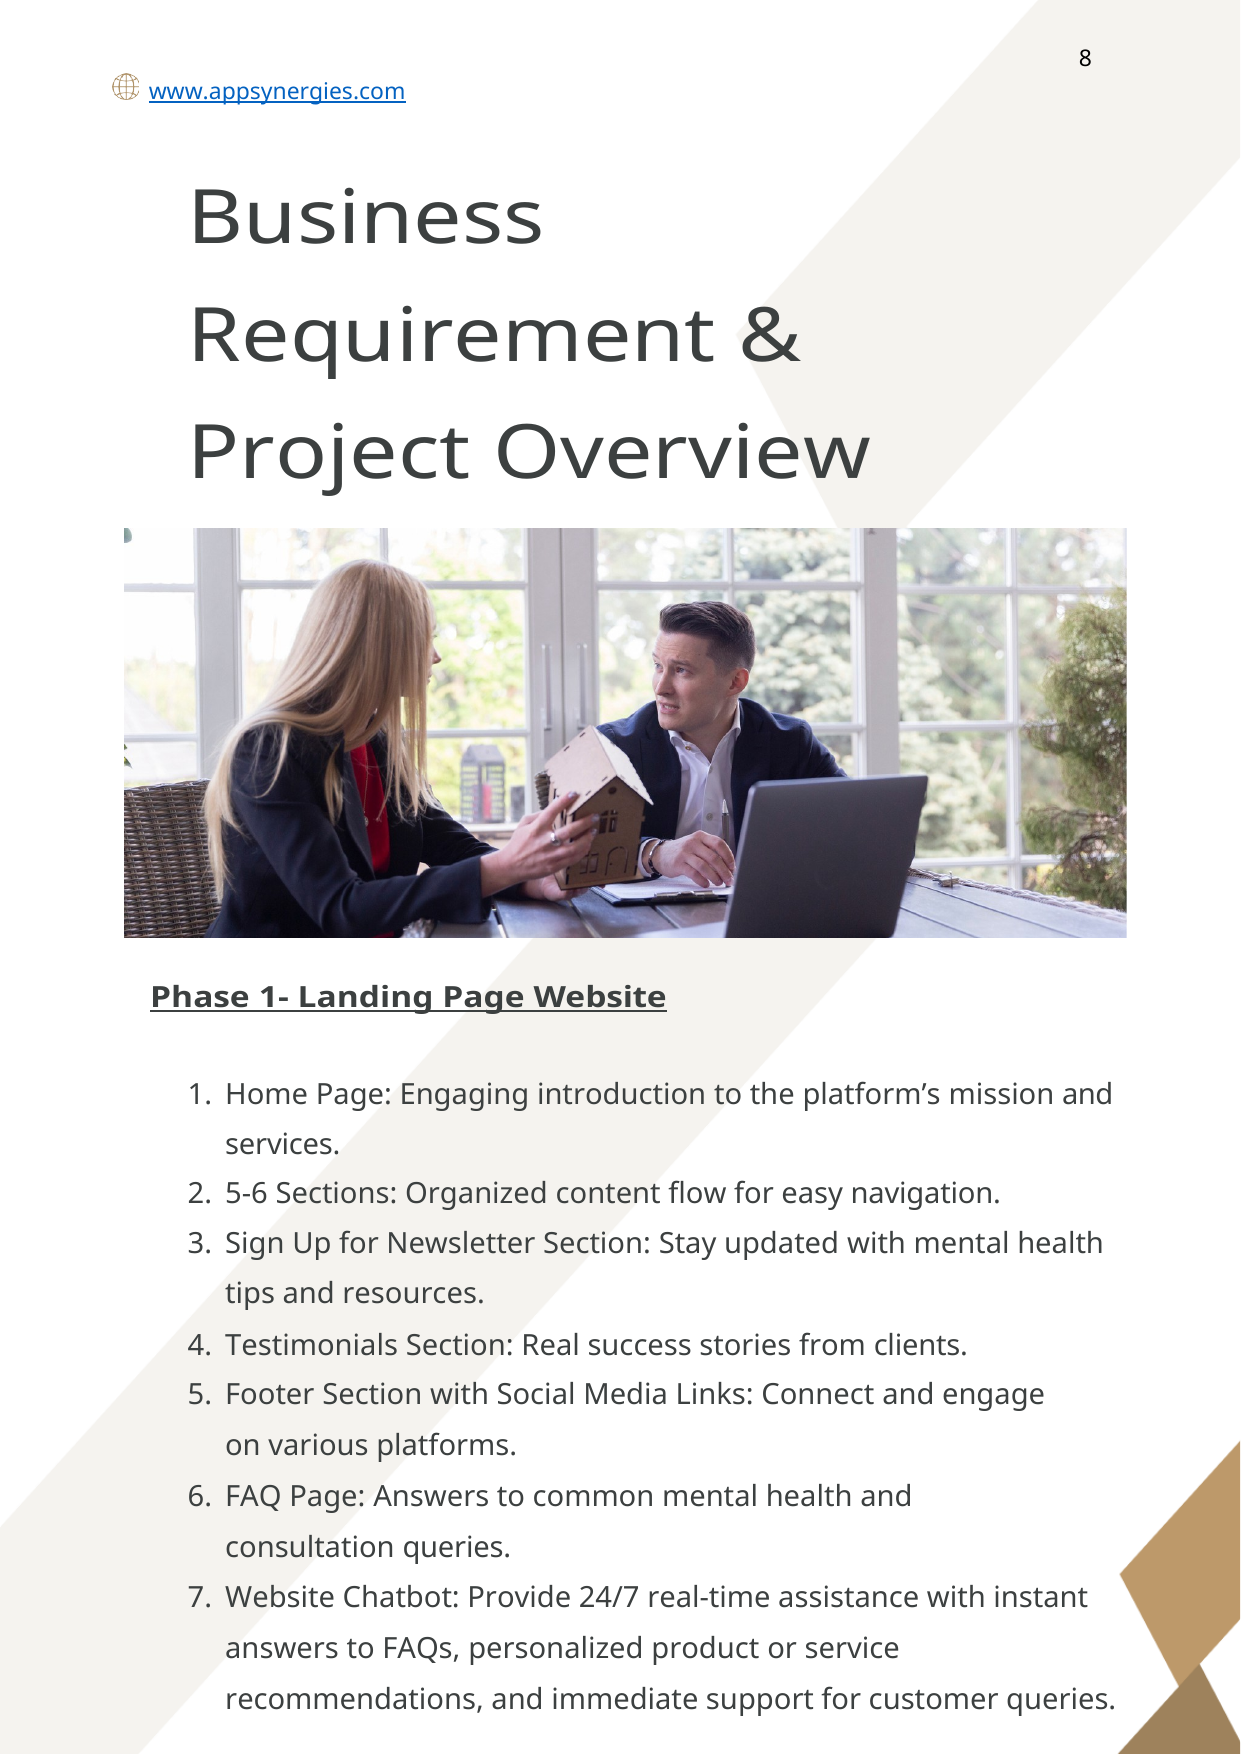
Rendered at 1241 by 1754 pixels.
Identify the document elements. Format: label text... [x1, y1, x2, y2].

list Footer Section with Social Media Links: Connect and engage on various platforms. [187, 1373, 1051, 1464]
text services. [225, 1123, 1240, 1163]
list Testimonials Section: Real success stories from clients. [187, 1324, 1240, 1364]
text 8 [1078, 42, 1240, 73]
list Sign Up for Newsletter Section: Stay updated with mental health tips and resources. [187, 1222, 1132, 1312]
list Website Chatbot: Provide 24/7 real-time assistance with instant answers to FAQs, personalized product or service recommendations, and immediate support for customer queries. [187, 1577, 1121, 1718]
text Phase 1- Landing Page Website [150, 567, 1240, 1016]
text www.appsynergies.com [112, 74, 1240, 106]
picture [0, 0, 1241, 1754]
list FAQ Page: Answers to common mental health and consultation queries. [187, 1475, 1046, 1566]
list Home Page: Engaging introduction to the platform’s mission and [187, 1073, 1240, 1113]
list 5-6 Sections: Organized content flow for easy navigation. [187, 1172, 1240, 1212]
text Business Requirement & Project Overview [187, 163, 1034, 500]
